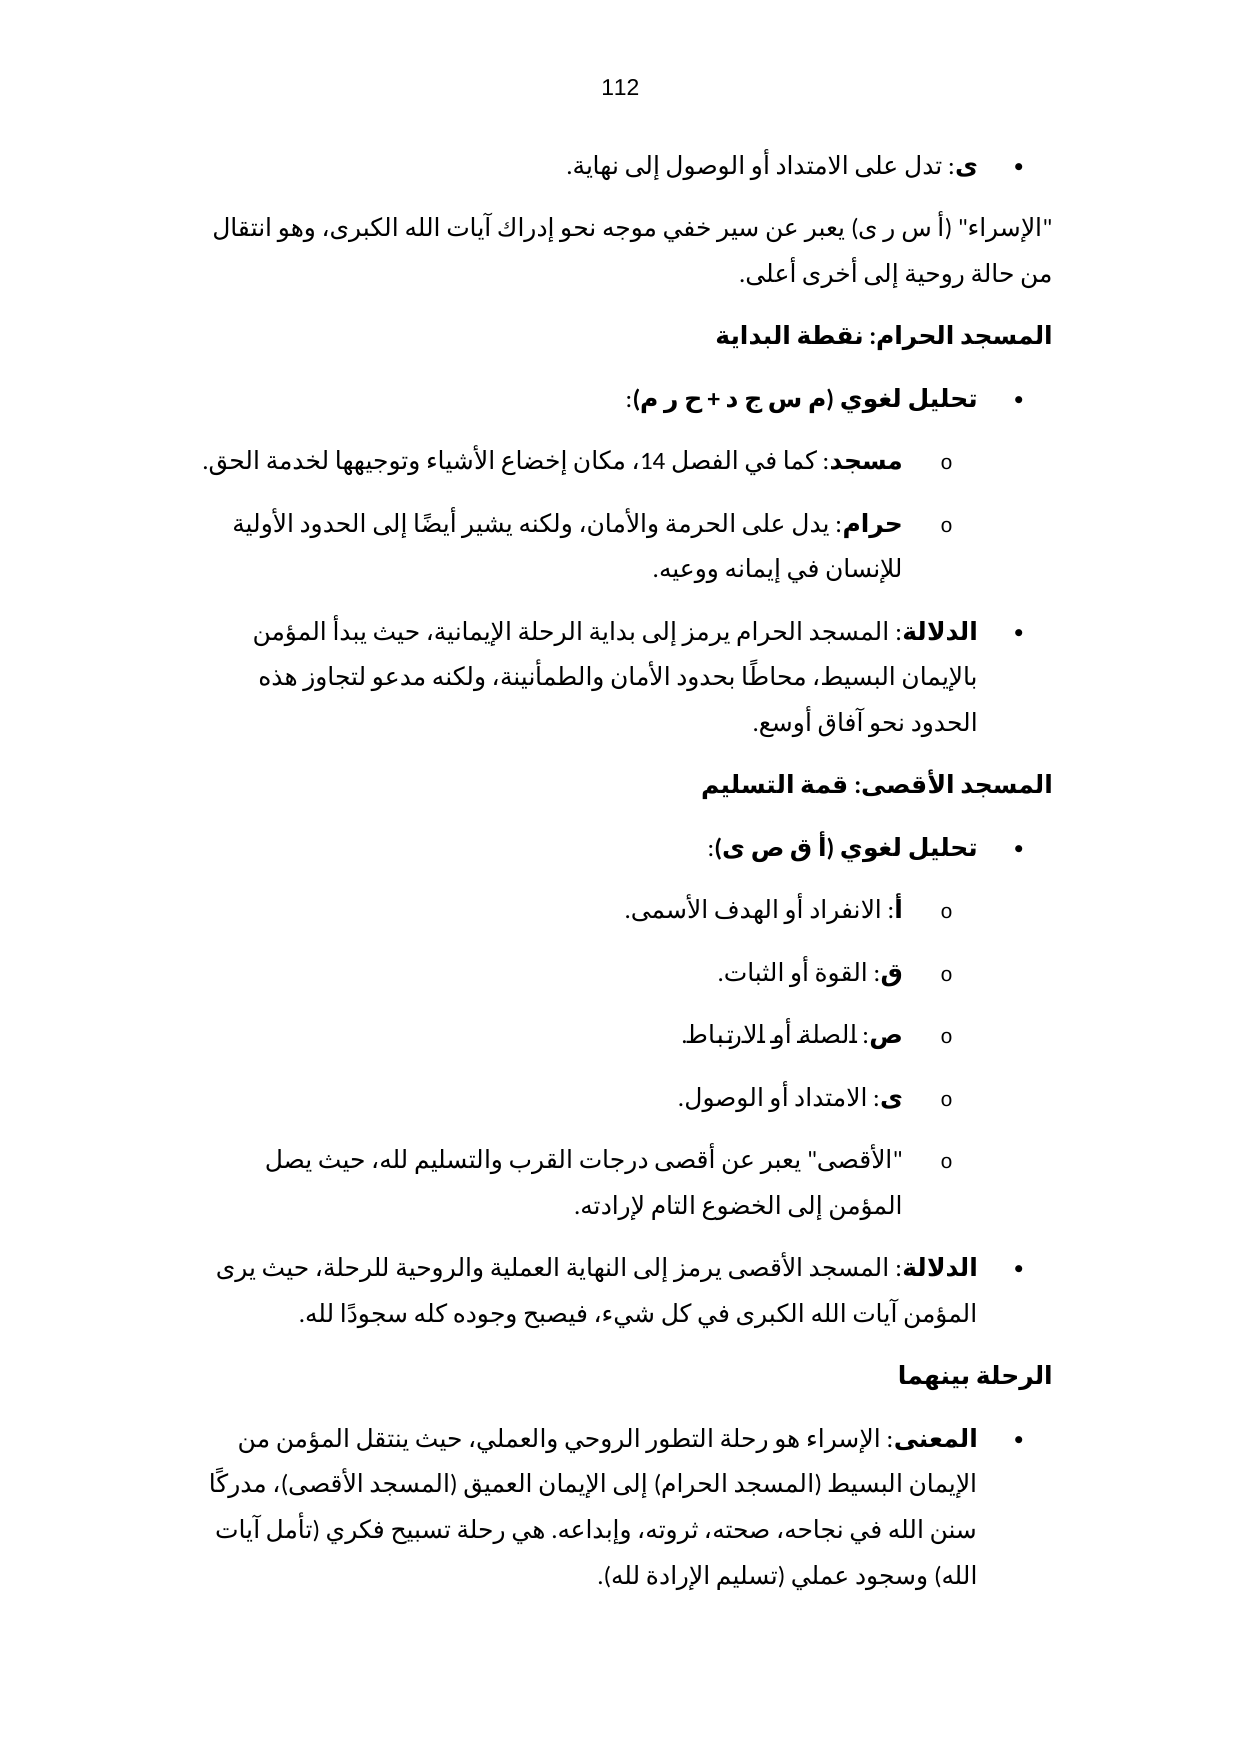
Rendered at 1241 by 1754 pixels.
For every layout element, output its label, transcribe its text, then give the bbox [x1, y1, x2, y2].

list الدلالة: المسجد الأقصى يرمز إلى النهاية العملية والروحية للرحلة، حيث يرى المؤمن آيات الله الكبرى في كل شيء، فيصبح وجوده كله سجودًا لله. [187, 1252, 1015, 1328]
text المسجد الحرام: نقطة البداية [187, 321, 1053, 351]
text "الإسراء" (أ س ر ى) يعبر عن سير خفي موجه نحو إدراك آيات الله الكبرى، وهو انتقال من حالة روحية إلى أخرى أعلى. [187, 212, 1053, 289]
list ى: تدل على الامتداد أو الوصول إلى نهاية. [187, 150, 1015, 181]
list الدلالة: المسجد الحرام يرمز إلى بداية الرحلة الإيمانية، حيث يبدأ المؤمن بالإيمان البسيط، محاطًا بحدود الأمان والطمأنينة، ولكنه مدعو لتجاوز هذه الحدود نحو آفاق أوسع. [187, 616, 1015, 738]
list المعنى: الإسراء هو رحلة التطور الروحي والعملي، حيث ينتقل المؤمن من الإيمان البسيط (المسجد الحرام) إلى الإيمان العميق (المسجد الأقصى)، مدركًا سنن الله في نجاحه، صحته، ثروته، وإبداعه. هي رحلة تسبيح فكري (تأمل آيات الله) وسجود عملي (تسليم الإرادة لله). [187, 1423, 1015, 1590]
list مسجد: كما في الفصل 14، مكان إخضاع الأشياء وتوجيهها لخدمة الحق. [187, 445, 940, 476]
list حرام: يدل على الحرمة والأمان، ولكنه يشير أيضًا إلى الحدود الأولية للإنسان في إيمانه ووعيه. [187, 508, 940, 584]
text الرحلة بينهما [187, 1360, 1053, 1391]
text المسجد الأقصى: قمة التسليم [187, 770, 1053, 800]
list تحليل لغوي (م س ج د + ح ر م): [187, 383, 1015, 413]
list ق: القوة أو الثبات. [187, 957, 940, 987]
list "الأقصى" يعبر عن أقصى درجات القرب والتسليم لله، حيث يصل المؤمن إلى الخضوع التام لإرادته. [187, 1144, 940, 1220]
list ى: الامتداد أو الوصول. [187, 1082, 940, 1112]
list أ: الانفراد أو الهدف الأسمى. [187, 894, 940, 925]
list ص: الصلة أو الارتباط. [187, 1019, 940, 1050]
list تحليل لغوي (أ ق ص ى): [187, 832, 1015, 863]
